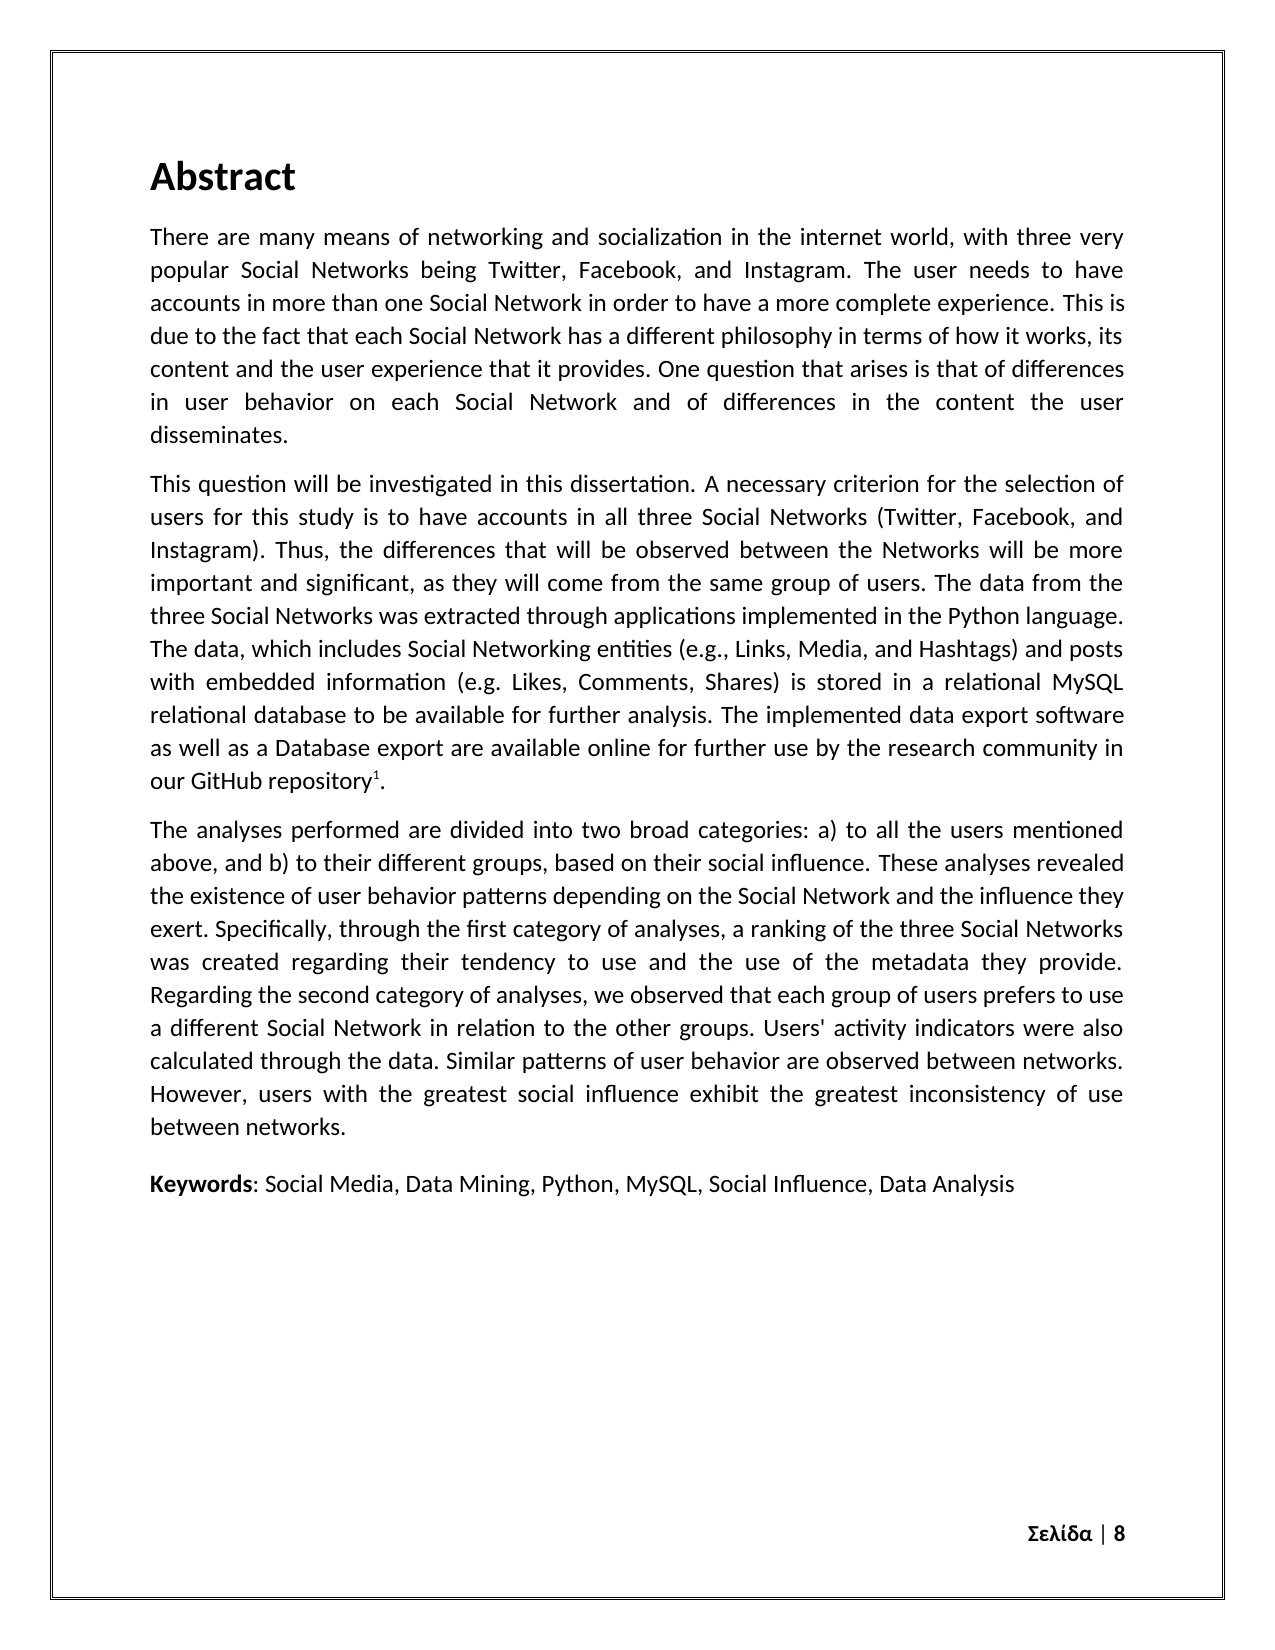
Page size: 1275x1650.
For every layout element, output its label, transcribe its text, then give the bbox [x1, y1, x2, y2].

text There are many means of networking and socialization in the internet world, with three very popular Social Networks being Twitter, Facebook, and Instagram. The user needs to have accounts in more than one Social Network in order to have a more complete experience. This is due to the fact that each Social Network has a different philosophy in terms of how it works, its content and the user experience that it provides. One question that arises is that of differences in user behavior on each Social Network and of differences in the content the user disseminates. [150, 222, 1125, 449]
text This question will be investigated in this dissertation. A necessary criterion for the selection of users for this study is to have accounts in all three Social Networks (Twitter, Facebook, and Instagram). Thus, the differences that will be observed between the Networks will be more important and significant, as they will come from the same group of users. The data from the three Social Networks was extracted through applications implemented in the Python language. The data, which includes Social Networking entities (e.g., Links, Media, and Hashtags) and posts with embedded information (e.g. Likes, Comments, Shares) is stored in a relational MySQL relational database to be available for further analysis. The implemented data export software as well as a Database export are available online for further use by the research community in our GitHub repository1. [150, 469, 1125, 795]
text The analyses performed are divided into two broad categories: a) to all the users mentioned above, and b) to their different groups, based on their social influence. These analyses revealed the existence of user behavior patterns depending on the Social Network and the influence they exert. Specifically, through the first category of analyses, a ranking of the three Social Networks was created regarding their tendency to use and the use of the metadata they provide. Regarding the second category of analyses, we observed that each group of users prefers to use a different Social Network in relation to the other groups. Users' activity indicators were also calculated through the data. Similar patterns of user behavior are observed between networks. However, users with the greatest social influence exhibit the greatest inconsistency of use between networks. [150, 814, 1125, 1141]
text Keywords: Social Media, Data Mining, Python, MySQL, Social Influence, Data Analysis [150, 1169, 1125, 1199]
text Abstract [150, 150, 1125, 201]
